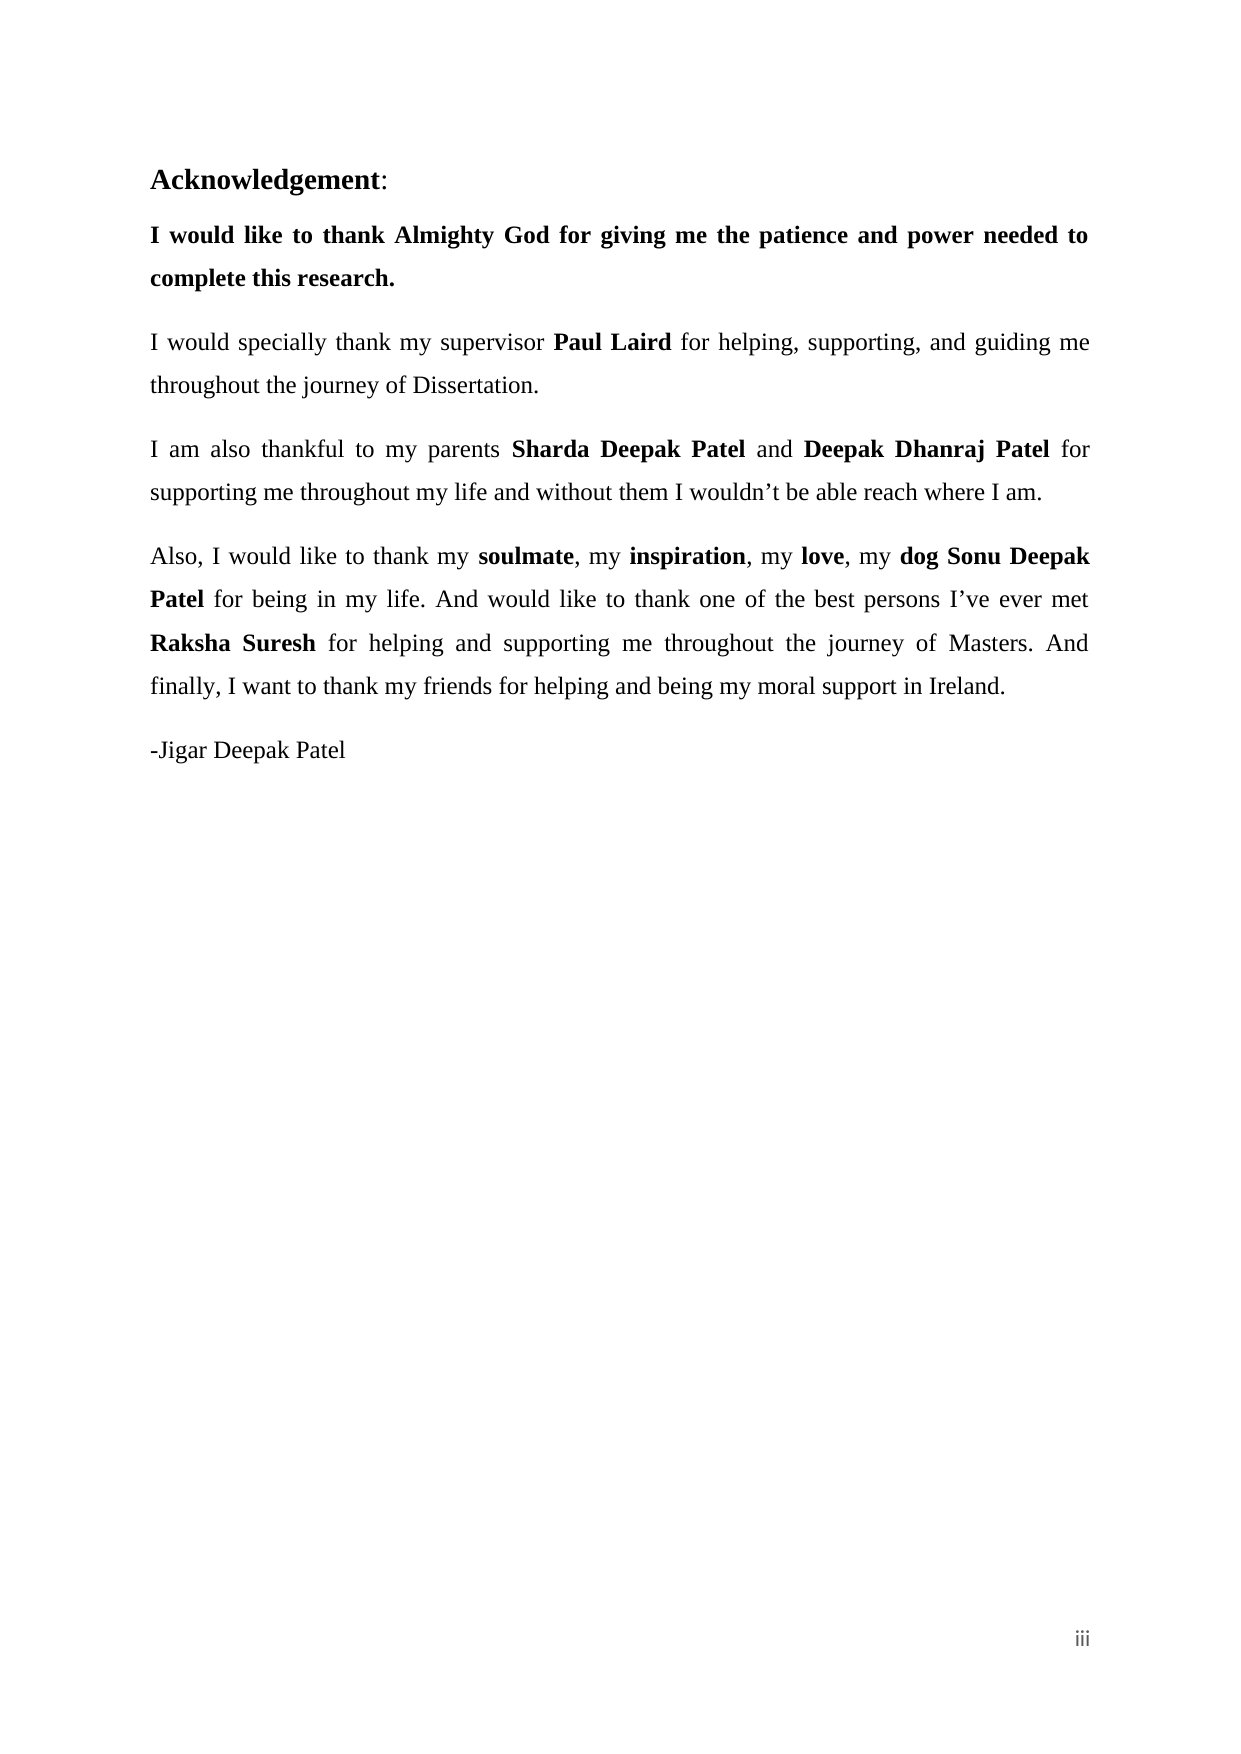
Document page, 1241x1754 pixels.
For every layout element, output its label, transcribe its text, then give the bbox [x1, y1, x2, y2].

text I would specially thank my supervisor Paul Laird for helping, supporting, and guiding me throughout the journey of Dissertation. [150, 327, 1090, 399]
text Also, I would like to thank my soulmate, my inspiration, my love, my dog Sonu Deepak Patel for being in my life. And would like to thank one of the best persons I’ve ever met Raksha Suresh for helping and supporting me throughout the journey of Masters. And finally, I want to thank my friends for helping and being my moral support in Ireland. [150, 541, 1090, 699]
text -Jigar Deepak Patel [150, 735, 1090, 763]
text Acknowledgement: [150, 162, 1090, 196]
text I would like to thank Almighty God for giving me the patience and power needed to complete this research. [150, 220, 1090, 292]
text I am also thankful to my parents Sharda Deepak Patel and Deepak Dhanraj Patel for supporting me throughout my life and without them I wouldn’t be able reach where I am. [150, 434, 1090, 506]
